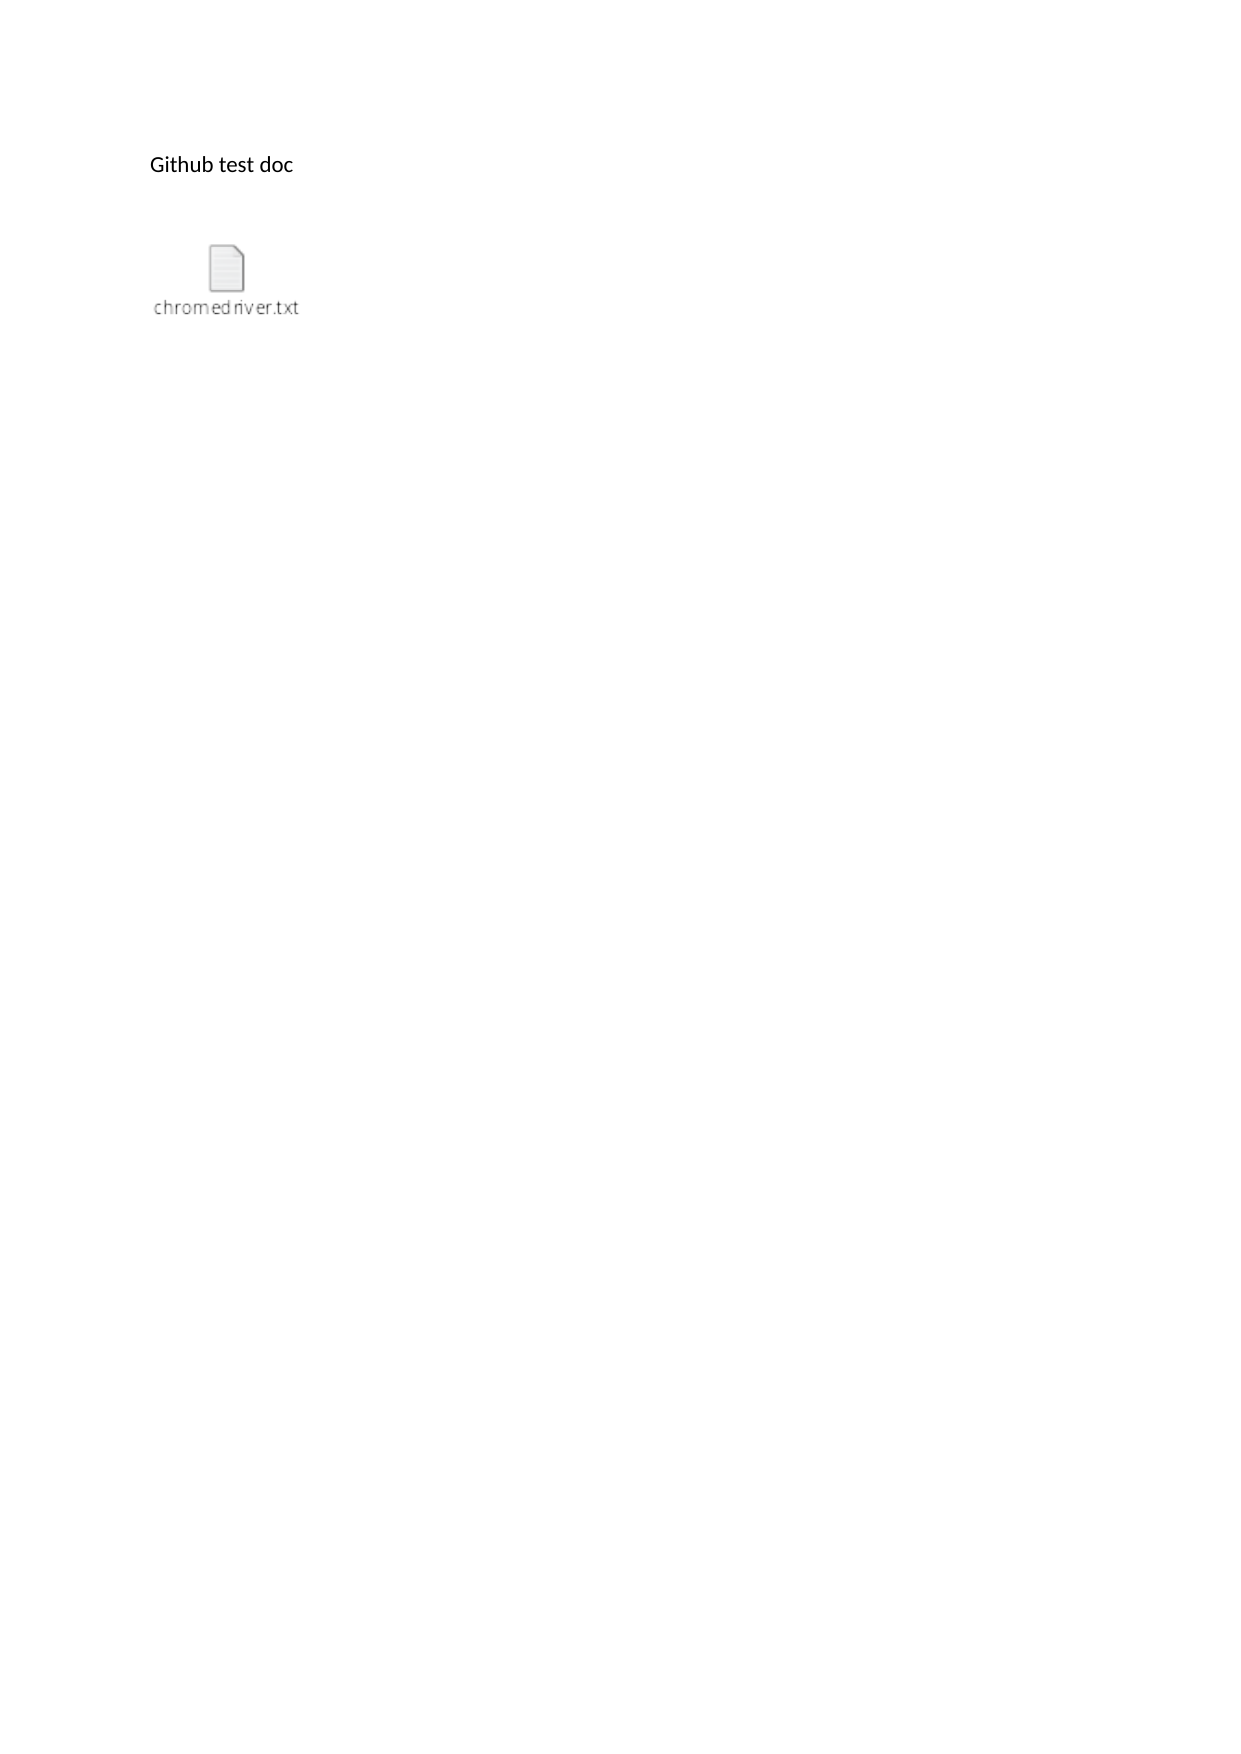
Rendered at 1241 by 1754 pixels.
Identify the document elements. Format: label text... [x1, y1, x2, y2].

text Github test doc [150, 150, 1090, 178]
